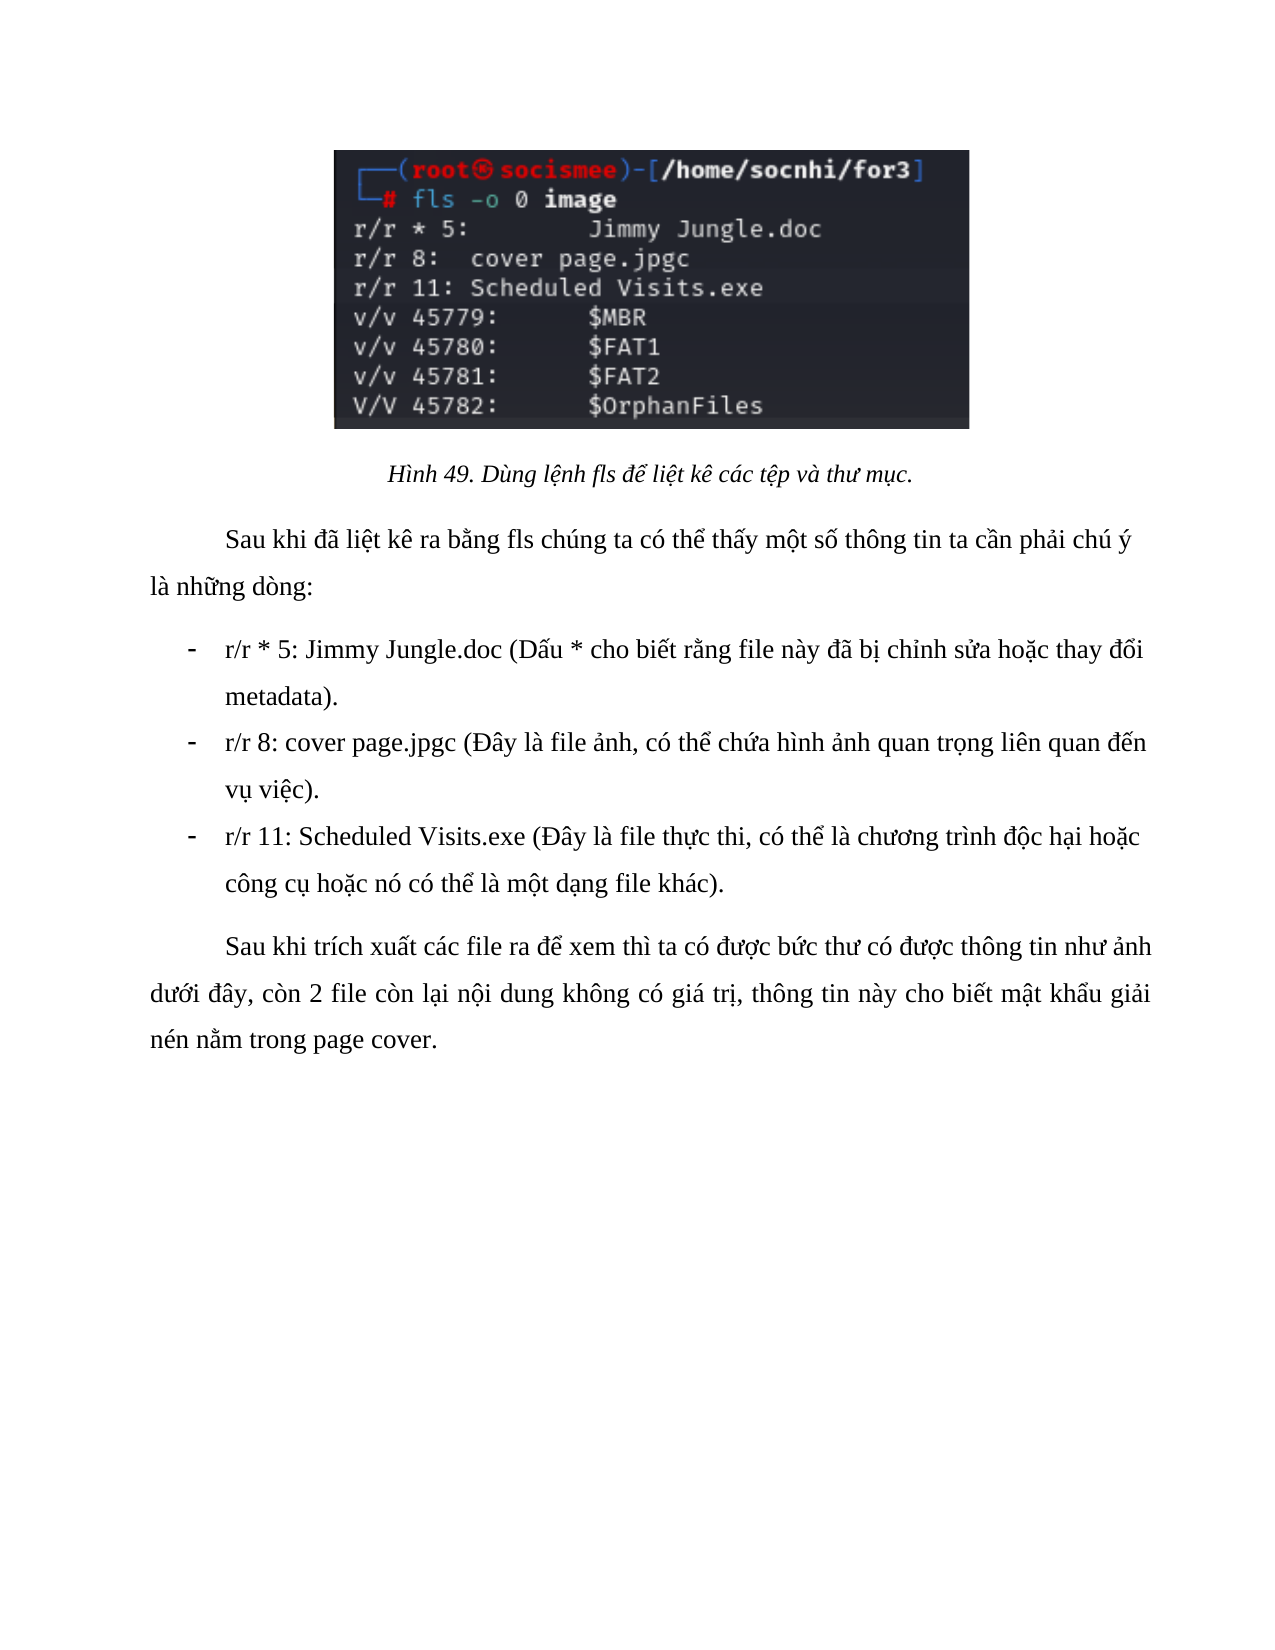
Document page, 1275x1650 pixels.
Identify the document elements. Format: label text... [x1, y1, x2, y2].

text Sau khi đã liệt kê ra bằng fls chúng ta có thể thấy một số thông tin ta cần phải chú ý là những dòng: [150, 523, 1153, 601]
text Sau khi trích xuất các file ra để xem thì ta có được bức thư có được thông tin như ảnh dưới đây, còn 2 file còn lại nội dung không có giá trị, thông tin này cho biết mật khẩu giải nén nằm trong page cover. [150, 930, 1153, 1054]
list r/r * 5: Jimmy Jungle.doc (Dấu * cho biết rằng file này đã bị chỉnh sửa hoặc thay đổi metadata). [187, 633, 1153, 711]
picture [333, 150, 970, 429]
list r/r 8: cover page.jpgc (Đây là file ảnh, có thể chứa hình ảnh quan trọng liên quan đến vụ việc). [187, 726, 1153, 804]
text Hình 49. Dùng lệnh fls để liệt kê các tệp và thư mục. [150, 459, 1153, 488]
list r/r 11: Scheduled Visits.exe (Đây là file thực thi, có thể là chương trình độc hại hoặc công cụ hoặc nó có thể là một dạng file khác). [187, 820, 1153, 898]
